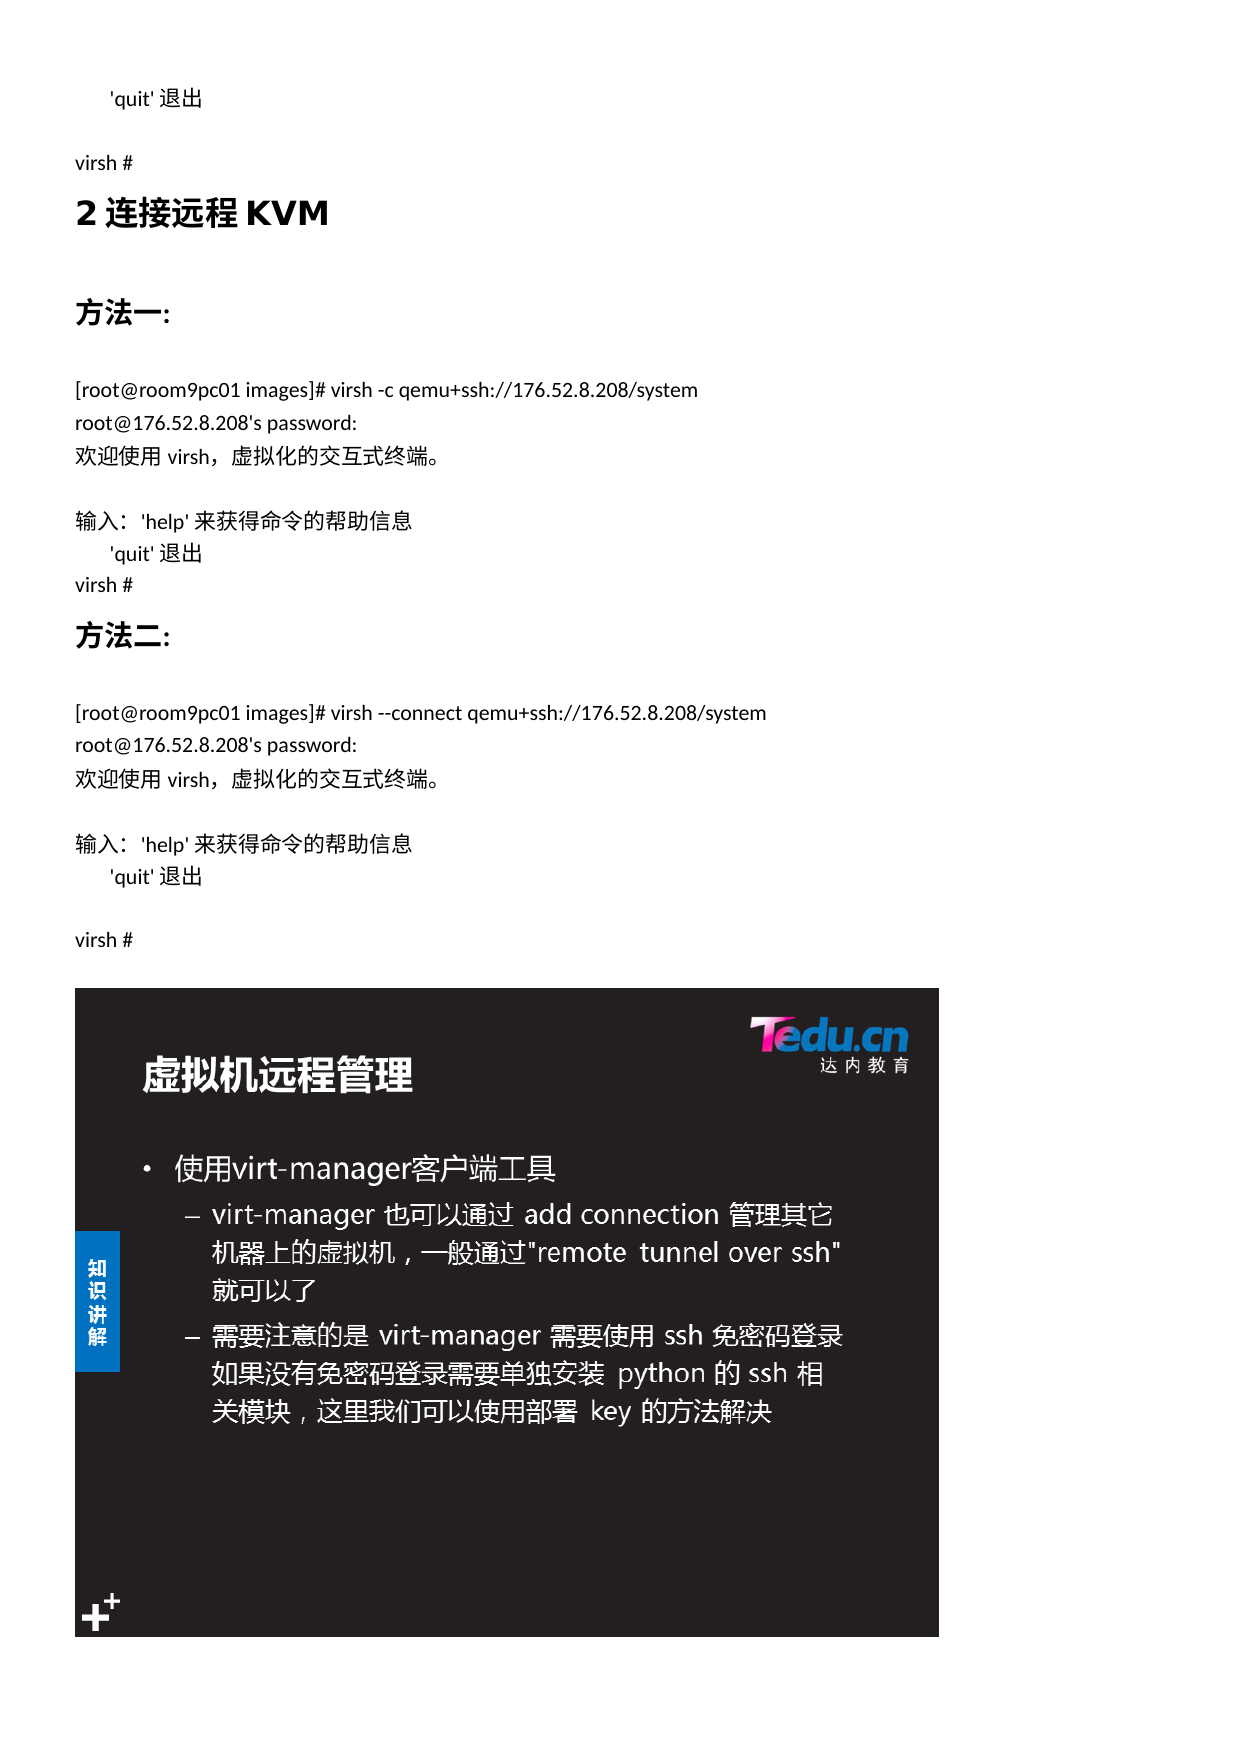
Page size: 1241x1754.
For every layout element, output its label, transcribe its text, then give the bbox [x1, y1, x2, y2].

text root@176.52.8.208's password: [75, 406, 1165, 438]
text virsh # [75, 568, 1165, 601]
subtitle 方法一: [75, 278, 1165, 343]
text 'quit' 退出 [75, 859, 1165, 891]
text virsh # [75, 146, 1165, 178]
text [root@room9pc01 images]# virsh -c qemu+ssh://176.52.8.208/system [75, 373, 1165, 406]
text 'quit' 退出 [75, 536, 1165, 568]
text 欢迎使用 virsh，虚拟化的交互式终端。 [75, 761, 1165, 794]
text 输入：'help' 来获得命令的帮助信息 [75, 826, 1165, 859]
text [root@room9pc01 images]# virsh --connect qemu+ssh://176.52.8.208/system [75, 696, 1165, 729]
text 欢迎使用 virsh，虚拟化的交互式终端。 [75, 438, 1165, 471]
text 'quit' 退出 [75, 81, 1165, 113]
text virsh # [75, 924, 1165, 956]
text 输入：'help' 来获得命令的帮助信息 [75, 503, 1165, 536]
subtitle 2连接远程KVM [75, 178, 1165, 243]
picture [75, 988, 939, 1637]
subtitle 方法二: [75, 601, 1165, 666]
text root@176.52.8.208's password: [75, 729, 1165, 761]
